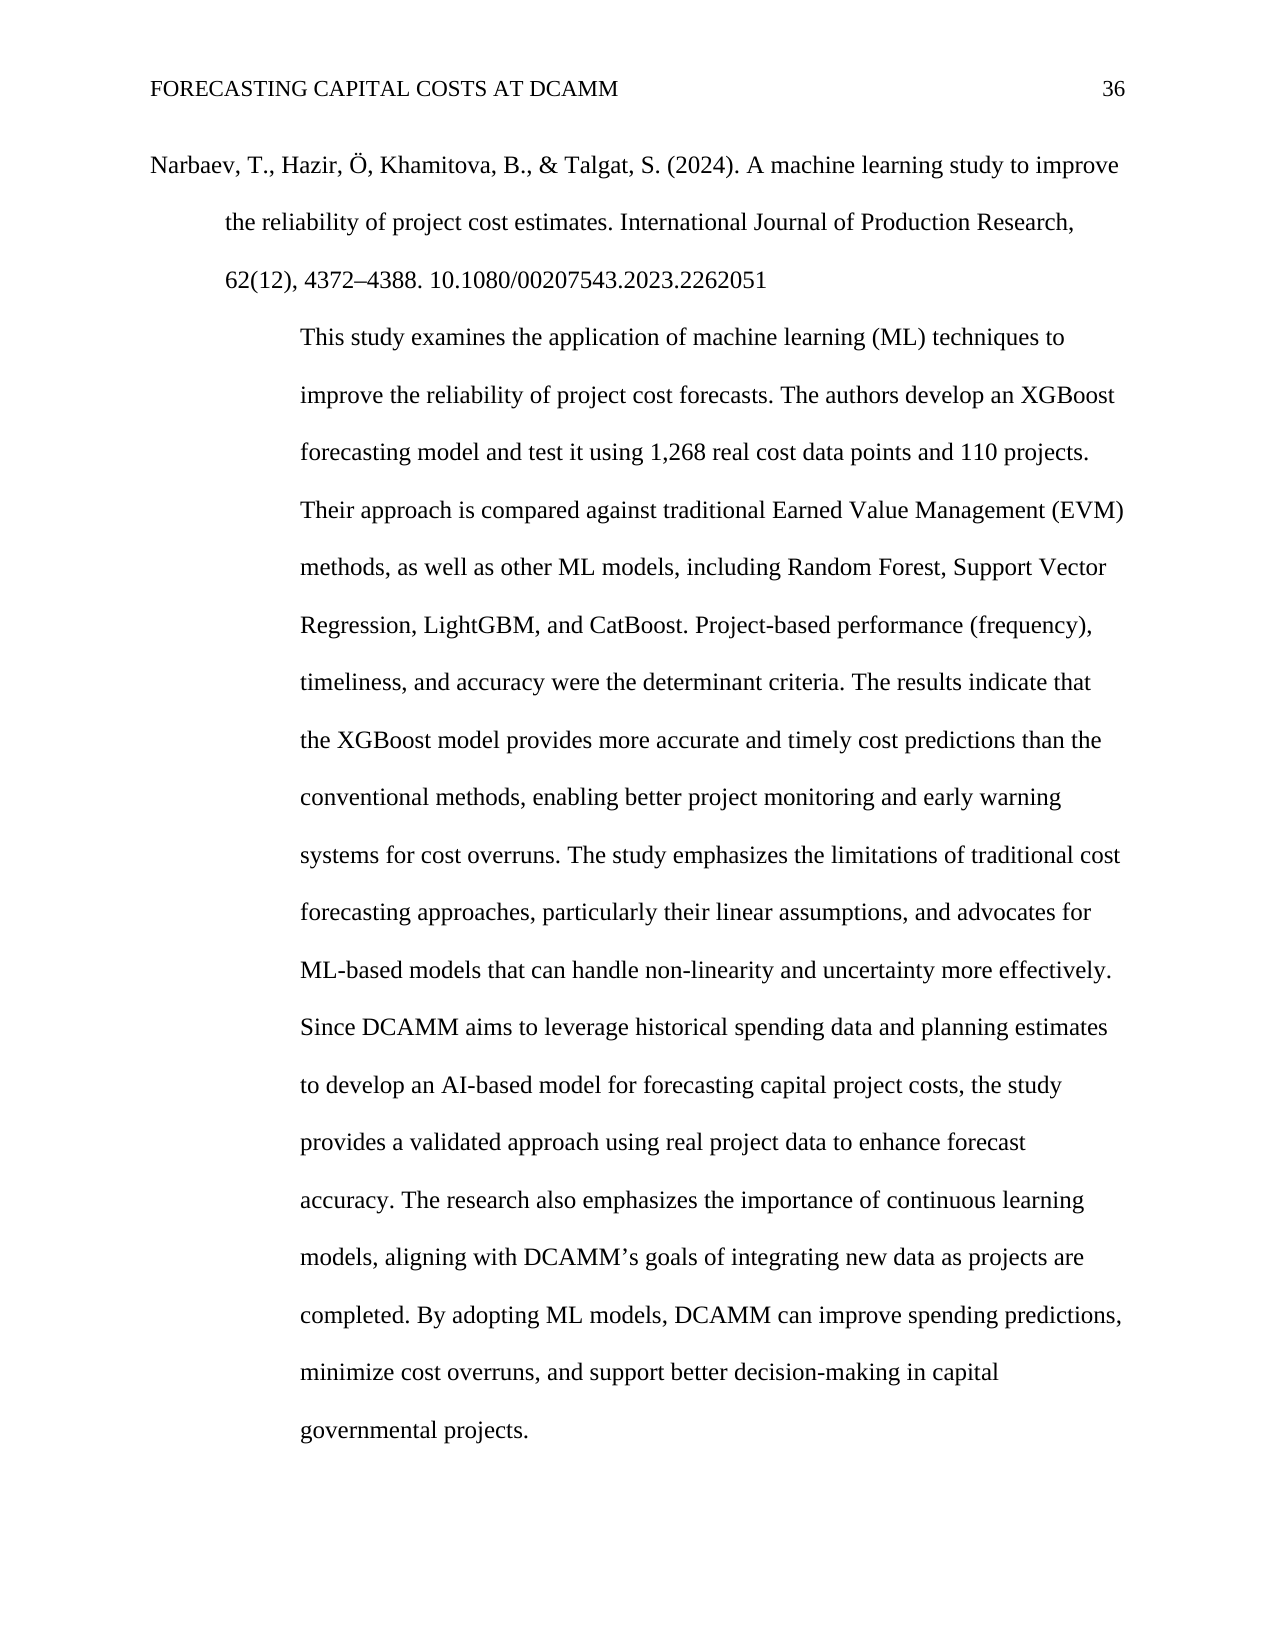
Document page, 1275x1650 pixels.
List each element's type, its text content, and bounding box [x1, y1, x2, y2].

text Narbaev, T., Hazir, Ö, Khamitova, B., & Talgat, S. (2024). A machine learning study to improve the reliability of project cost estimates. International Journal of Production Research, 62(12), 4372–4388. 10.1080/00207543.2023.2262051 [150, 150, 1125, 294]
text This study examines the application of machine learning (ML) techniques to improve the reliability of project cost forecasts. The authors develop an XGBoost forecasting model and test it using 1,268 real cost data points and 110 projects. Their approach is compared against traditional Earned Value Management (EVM) methods, as well as other ML models, including Random Forest, Support Vector Regression, LightGBM, and CatBoost. Project-based performance (frequency), timeliness, and accuracy were the determinant criteria. The results indicate that the XGBoost model provides more accurate and timely cost predictions than the conventional methods, enabling better project monitoring and early warning systems for cost overruns. The study emphasizes the limitations of traditional cost forecasting approaches, particularly their linear assumptions, and advocates for ML-based models that can handle non-linearity and uncertainty more effectively. [300, 322, 1125, 984]
text Since DCAMM aims to leverage historical spending data and planning estimates to develop an AI-based model for forecasting capital project costs, the study provides a validated approach using real project data to enhance forecast accuracy. The research also emphasizes the importance of continuous learning models, aligning with DCAMM’s goals of integrating new data as projects are completed. By adopting ML models, DCAMM can improve spending predictions, minimize cost overruns, and support better decision-making in capital governmental projects. [300, 1012, 1125, 1444]
